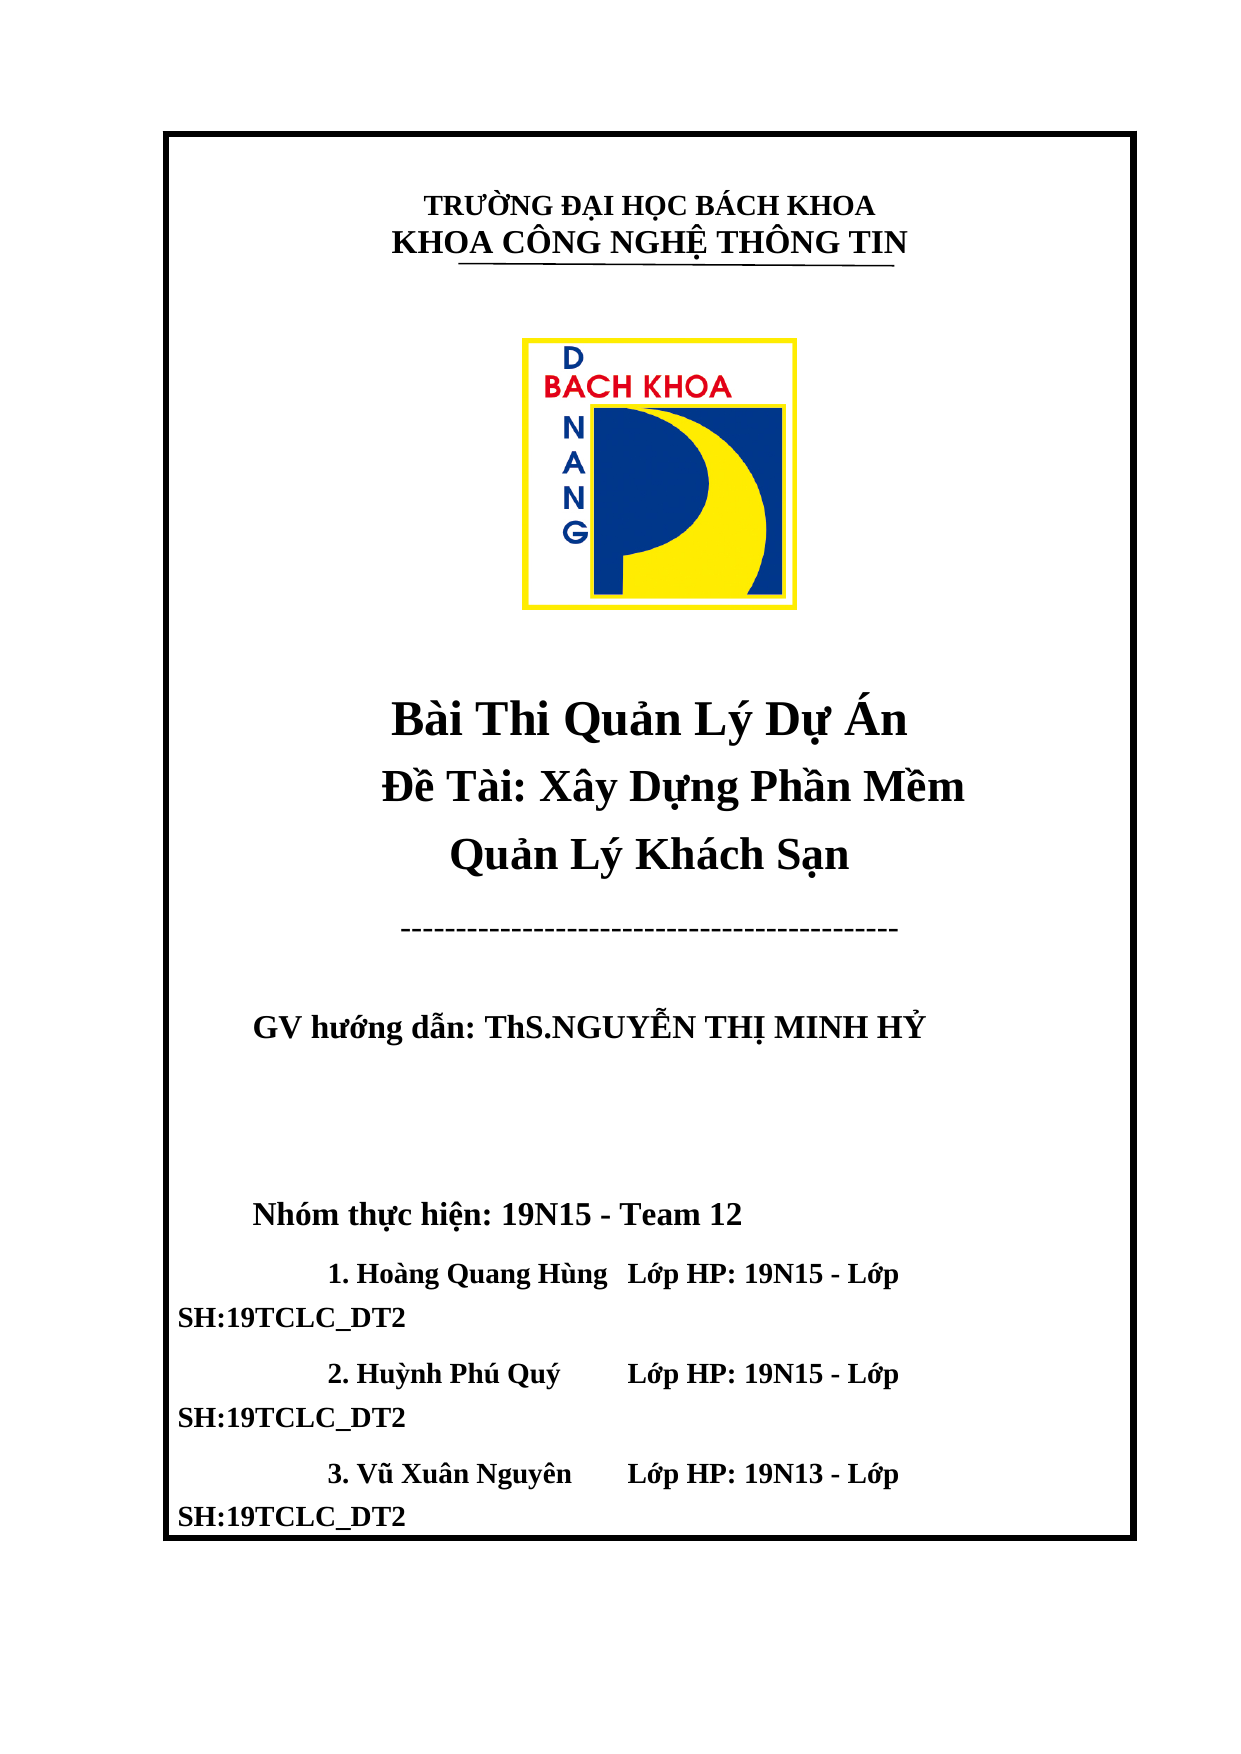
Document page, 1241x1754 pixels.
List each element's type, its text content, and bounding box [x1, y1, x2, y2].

text TRƯỜNG ĐẠI HỌC BÁCH KHOA [169, 180, 1130, 222]
picture [522, 338, 797, 610]
text KHOA CÔNG NGHỆ THÔNG TIN [177, 222, 1122, 260]
text Bài Thi Quản Lý Dự Án [169, 680, 1130, 746]
text Đề Tài: Xây Dựng Phần Mềm Quản Lý Khách Sạn [169, 750, 1130, 879]
text 1. Hoàng Quang Hùng Lớp HP: 19N15 - Lớp SH:19TCLC_DT2 [169, 1248, 1130, 1334]
text 2. Huỳnh Phú Quý Lớp HP: 19N15 - Lớp SH:19TCLC_DT2 [169, 1348, 1130, 1433]
text Nhóm thực hiện: 19N15 - Team 12 [169, 1186, 1130, 1233]
text GV hướng dẫn: ThS.NGUYỄN THỊ MINH HỶ [169, 999, 1130, 1046]
text --------------------------------------------- [169, 899, 1130, 946]
text 3. Vũ Xuân Nguyên Lớp HP: 19N13 - Lớp SH:19TCLC_DT2 [169, 1447, 1130, 1535]
